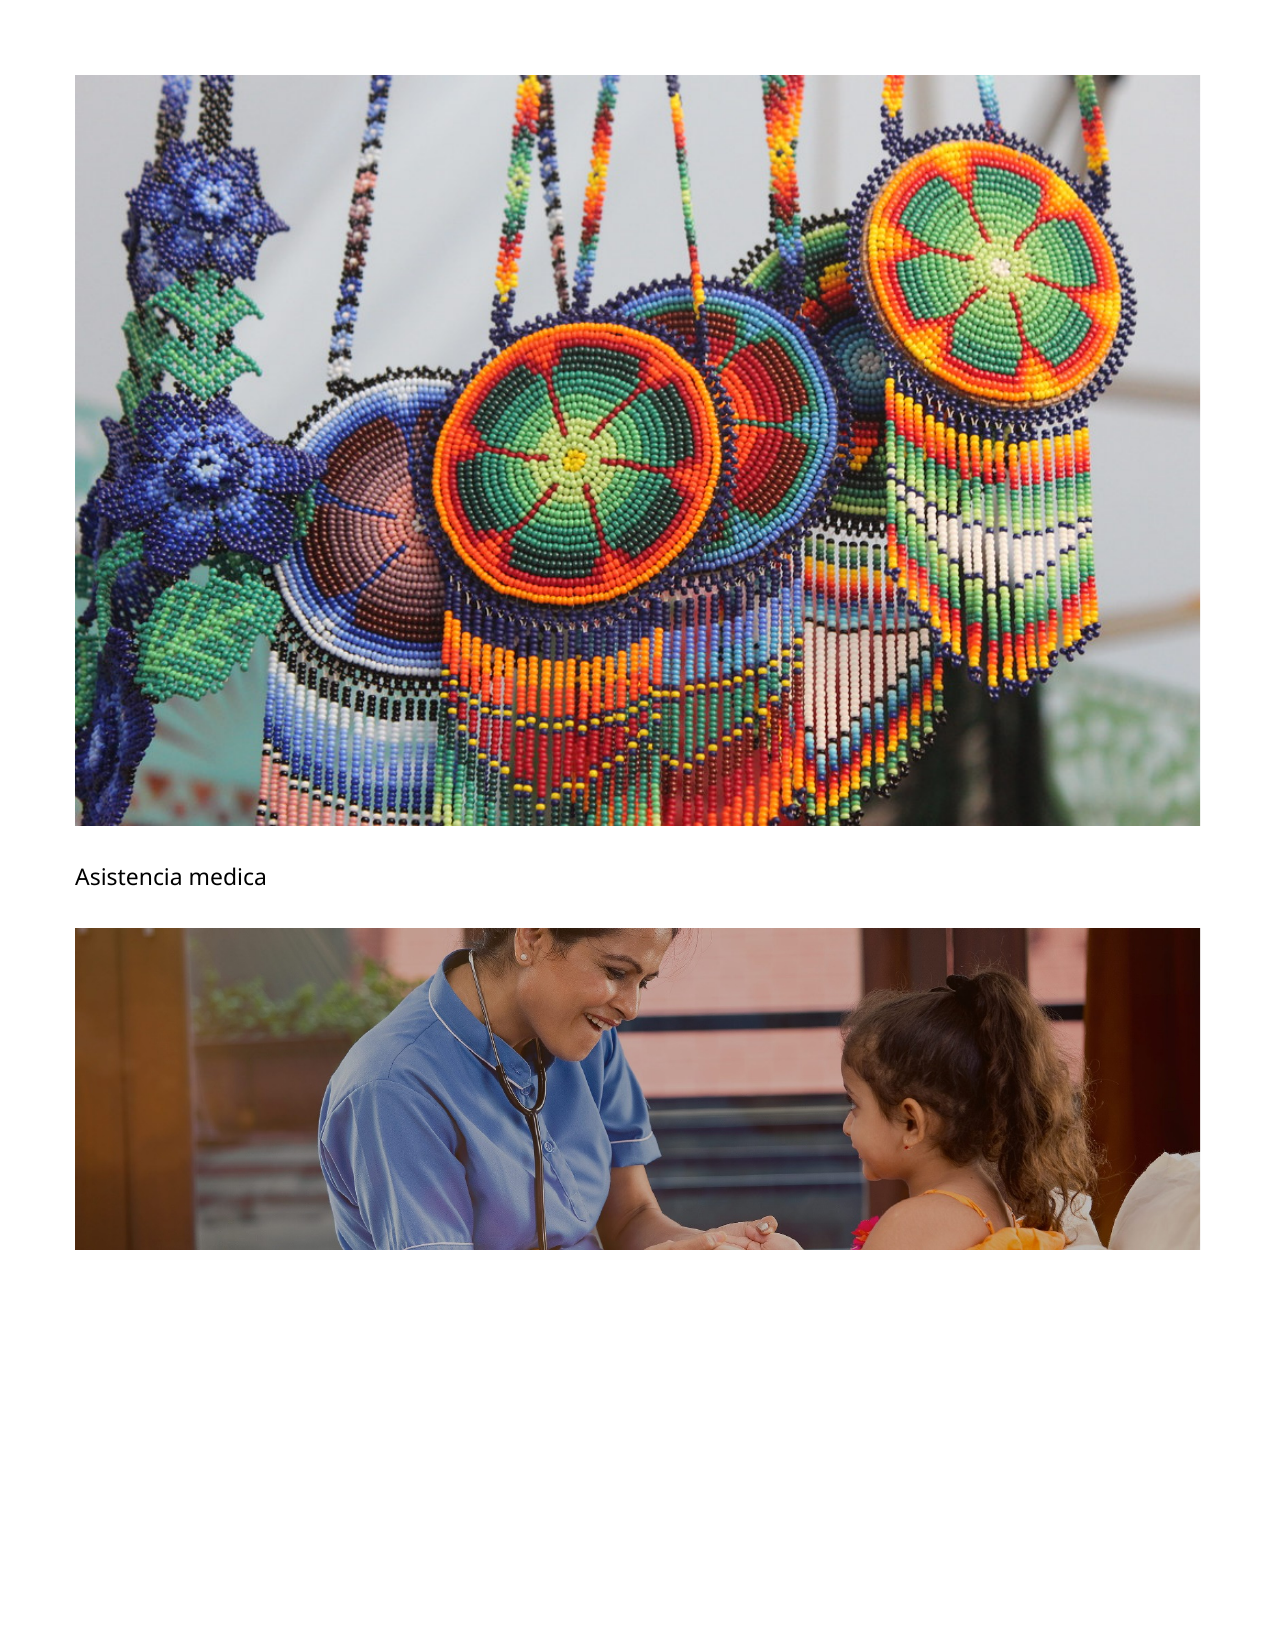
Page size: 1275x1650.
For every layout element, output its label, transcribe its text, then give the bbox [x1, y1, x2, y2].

picture [75, 75, 1200, 826]
picture [75, 928, 1200, 1250]
text Asistencia medica [75, 861, 1200, 892]
